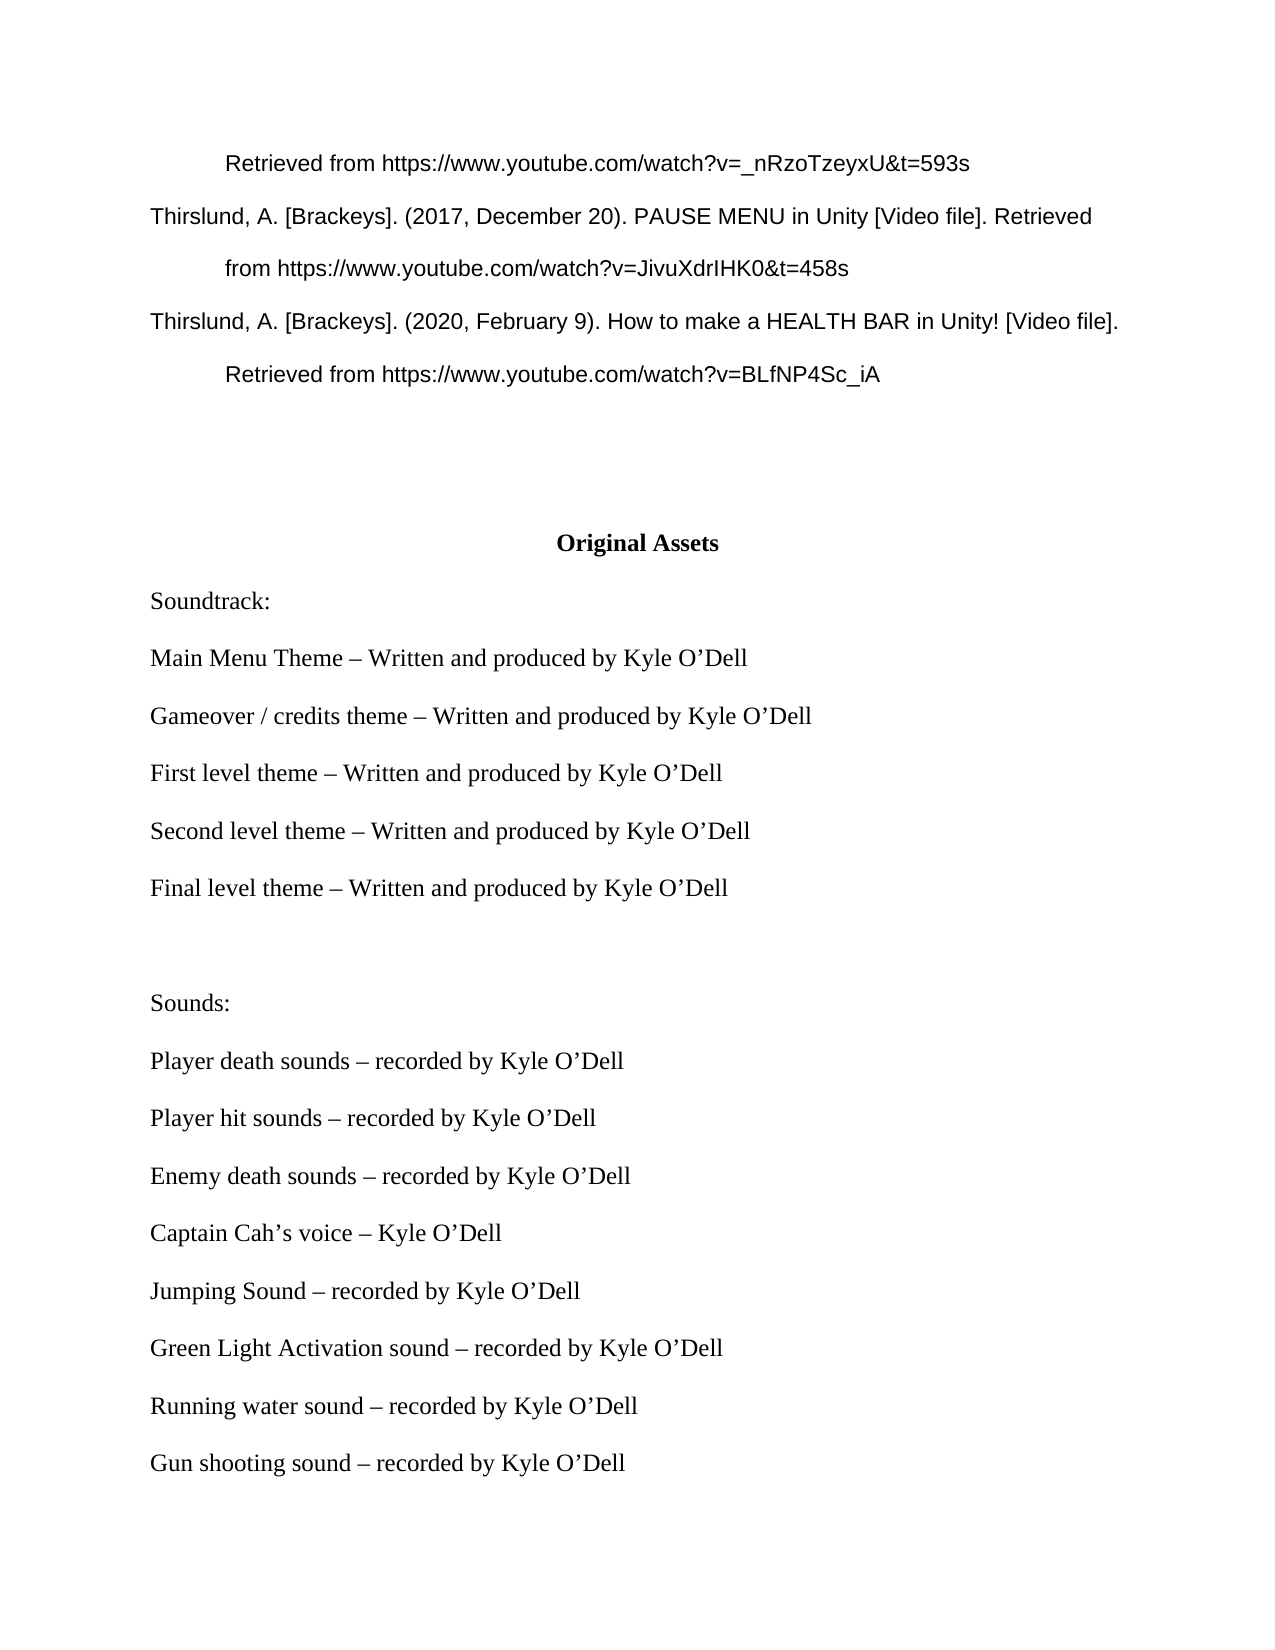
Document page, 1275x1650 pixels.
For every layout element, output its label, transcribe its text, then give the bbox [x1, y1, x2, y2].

text Player death sounds – recorded by Kyle O’Dell [150, 1046, 1125, 1075]
text Thirslund, A. [Brackeys]. (2020, February 9). How to make a HEALTH BAR in Unity! [Video file]. [150, 308, 1125, 334]
text Gameover / credits theme – Written and produced by Kyle O’Dell [150, 701, 1125, 730]
text Retrieved from https://www.youtube.com/watch?v=_nRzoTzeyxU&t=593s [150, 150, 1125, 176]
text Running water sound – recorded by Kyle O’Dell [150, 1391, 1125, 1420]
text Enemy death sounds – recorded by Kyle O’Dell [150, 1161, 1125, 1190]
text First level theme – Written and produced by Kyle O’Dell [150, 758, 1125, 787]
text Jumping Sound – recorded by Kyle O’Dell [150, 1276, 1125, 1305]
text Retrieved from https://www.youtube.com/watch?v=BLfNP4Sc_iA [150, 361, 1125, 387]
text Final level theme – Written and produced by Kyle O’Dell [150, 873, 1125, 902]
text Thirslund, A. [Brackeys]. (2017, December 20). PAUSE MENU in Unity [Video file]. Retrieved [150, 203, 1125, 229]
text from https://www.youtube.com/watch?v=JivuXdrIHK0&t=458s [150, 255, 1125, 282]
text Main Menu Theme – Written and produced by Kyle O’Dell [150, 643, 1125, 672]
text Gun shooting sound – recorded by Kyle O’Dell [150, 1448, 1125, 1477]
text Player hit sounds – recorded by Kyle O’Dell [150, 1103, 1125, 1132]
text Captain Cah’s voice – Kyle O’Dell [150, 1218, 1125, 1247]
text Original Assets [150, 528, 1125, 557]
text Second level theme – Written and produced by Kyle O’Dell [150, 816, 1125, 845]
text Green Light Activation sound – recorded by Kyle O’Dell [150, 1333, 1125, 1362]
text Soundtrack: [150, 586, 1125, 615]
text Sounds: [150, 988, 1125, 1017]
